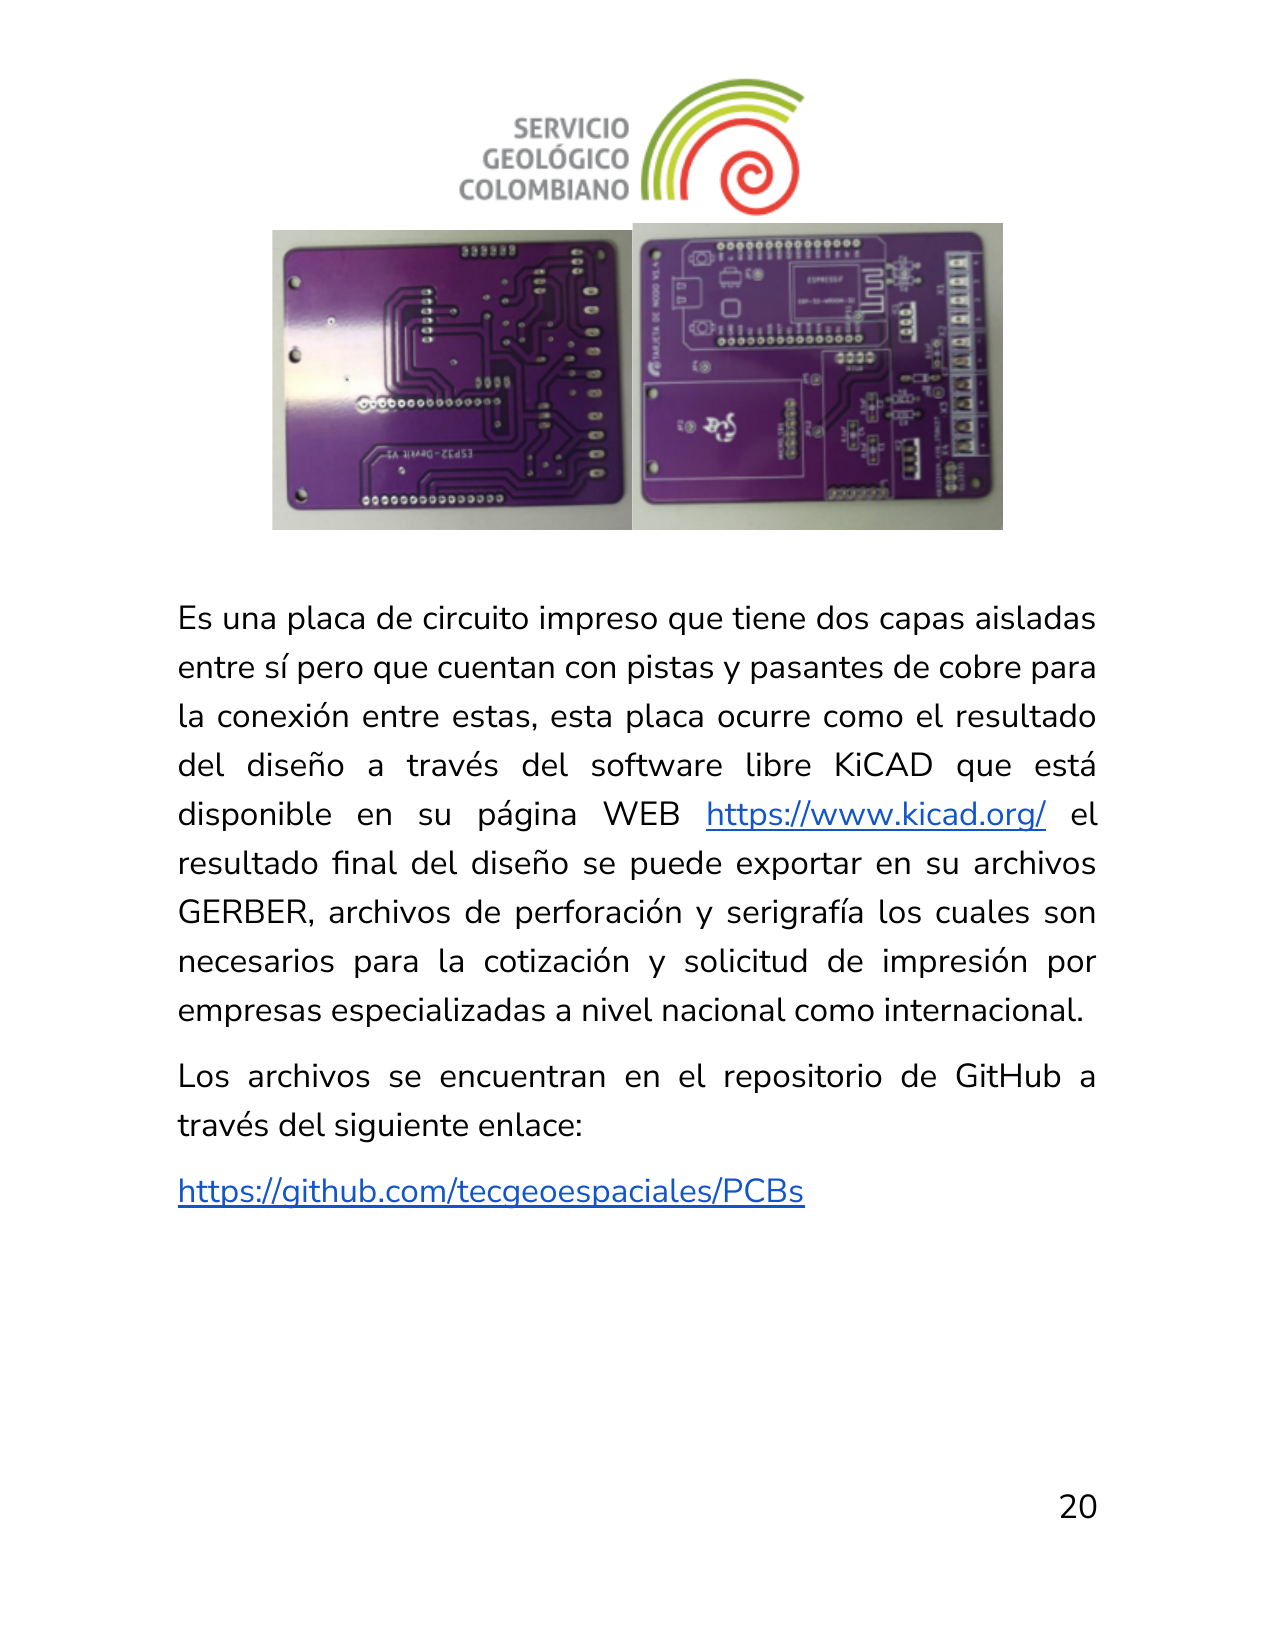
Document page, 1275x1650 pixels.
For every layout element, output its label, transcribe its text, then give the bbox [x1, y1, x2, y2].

text Es una placa de circuito impreso que tiene dos capas aisladas entre sí pero que cuentan con pistas y pasantes de cobre para la conexión entre estas, esta placa ocurre como el resultado del diseño a través del software libre KiCAD que está disponible en su página WEB https://www.kicad.org/ el resultado final del diseño se puede exportar en su archivos GERBER, archivos de perforación y serigrafía los cuales son necesarios para la cotización y solicitud de impresión por empresas especializadas a nivel nacional como internacional. [177, 595, 1098, 1033]
text https://github.com/tecgeoespaciales/PCBs [177, 1168, 1098, 1214]
text Los archivos se encuentran en el repositorio de GitHub a través del siguiente enlace: [177, 1054, 1098, 1148]
picture [272, 73, 1003, 530]
